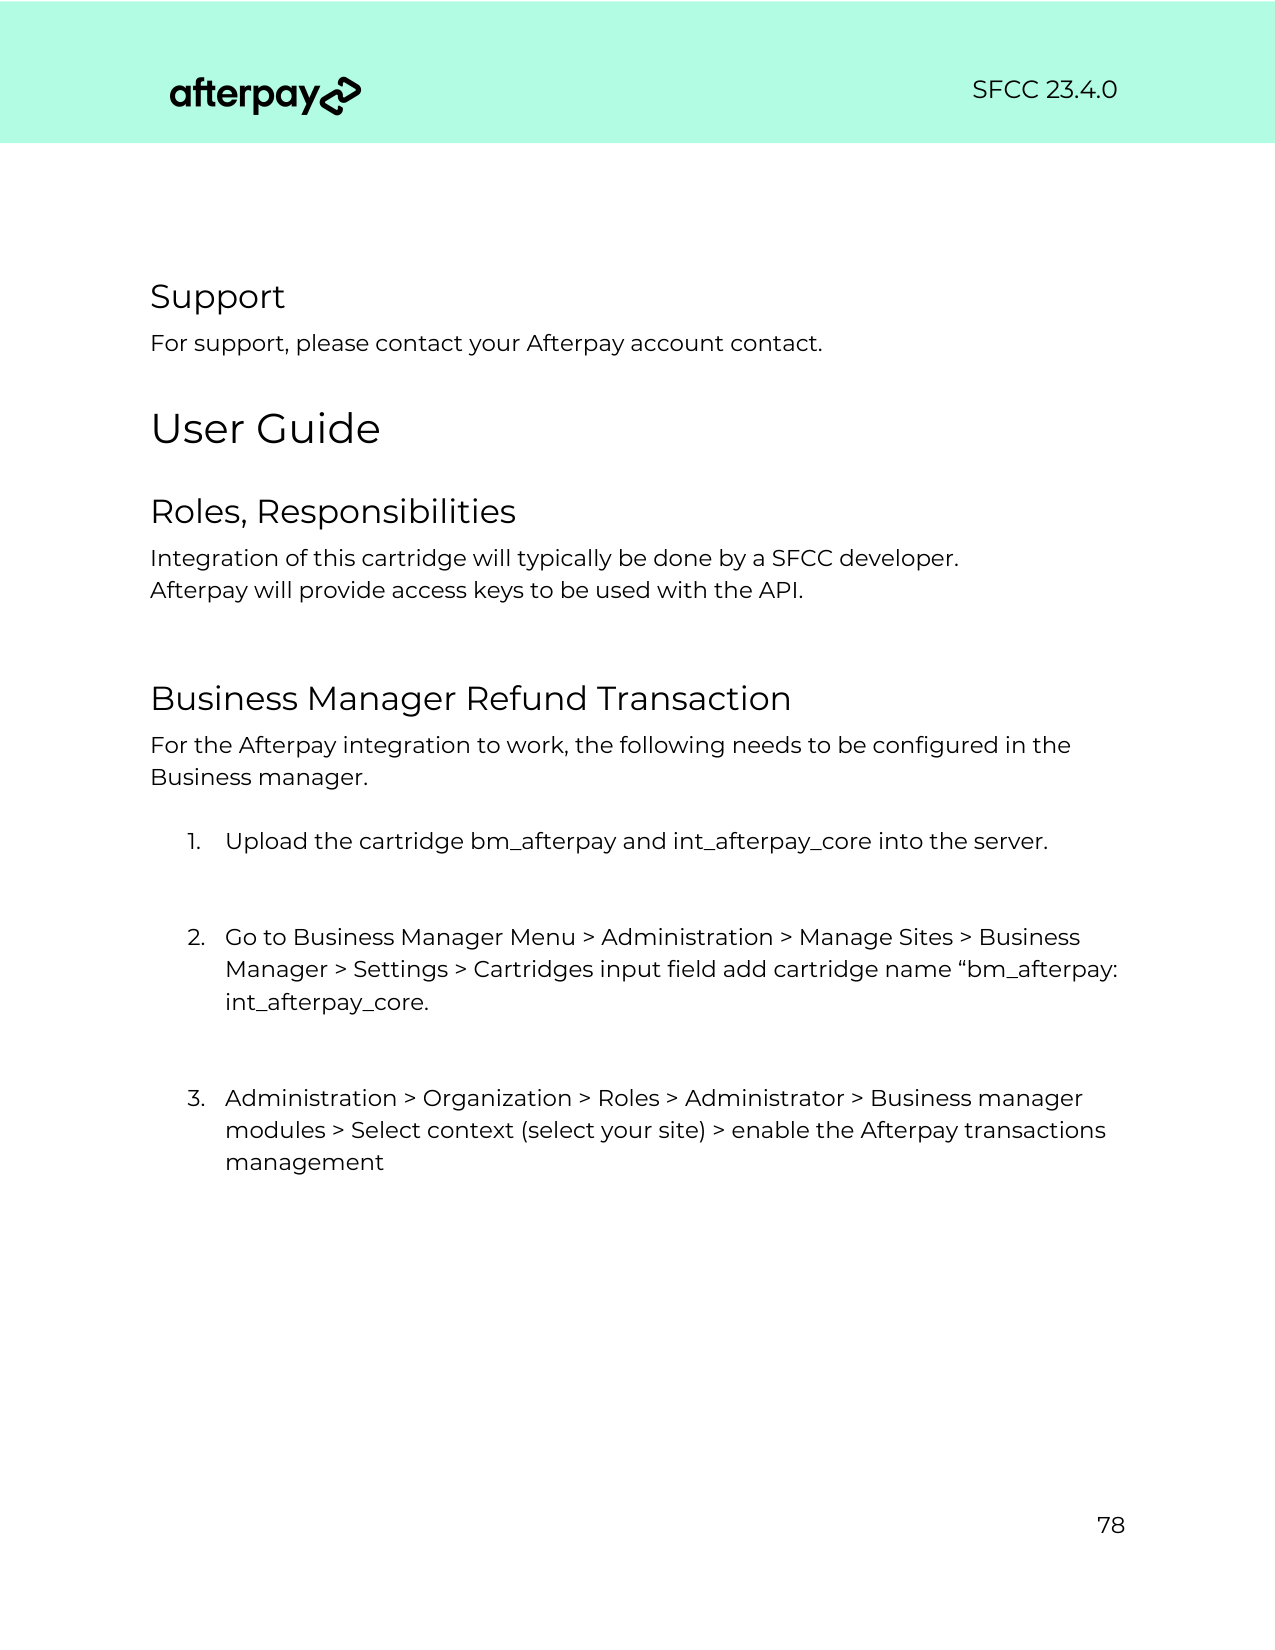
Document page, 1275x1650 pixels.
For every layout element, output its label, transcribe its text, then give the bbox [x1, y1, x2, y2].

list Administration > Organization > Roles > Administrator > Business manager modules > Select context (select your site) > enable the Afterpay transactions management [187, 1084, 1125, 1176]
text For support, please contact your Afterpay account contact. [150, 329, 1125, 357]
list Upload the cartridge bm_afterpay and int_afterpay_core into the server. [187, 827, 1125, 855]
picture [134, 48, 397, 144]
text Integration of this cartridge will typically be done by a SFCC developer. [150, 544, 1125, 572]
subtitle Support [150, 276, 1125, 316]
list Go to Business Manager Menu > Administration > Manage Sites > Business Manager > Settings > Cartridges input field add cartridge name “bm_afterpay: int_afterpay_core. [187, 923, 1125, 1016]
text Afterpay will provide access keys to be used with the API. [150, 576, 1125, 604]
subtitle User Guide [150, 403, 1125, 453]
subtitle Business Manager Refund Transaction [150, 678, 1125, 718]
text For the Afterpay integration to work, the following needs to be configured in the Business manager. [150, 731, 1125, 791]
subtitle Roles, Responsibilities [150, 491, 1125, 532]
